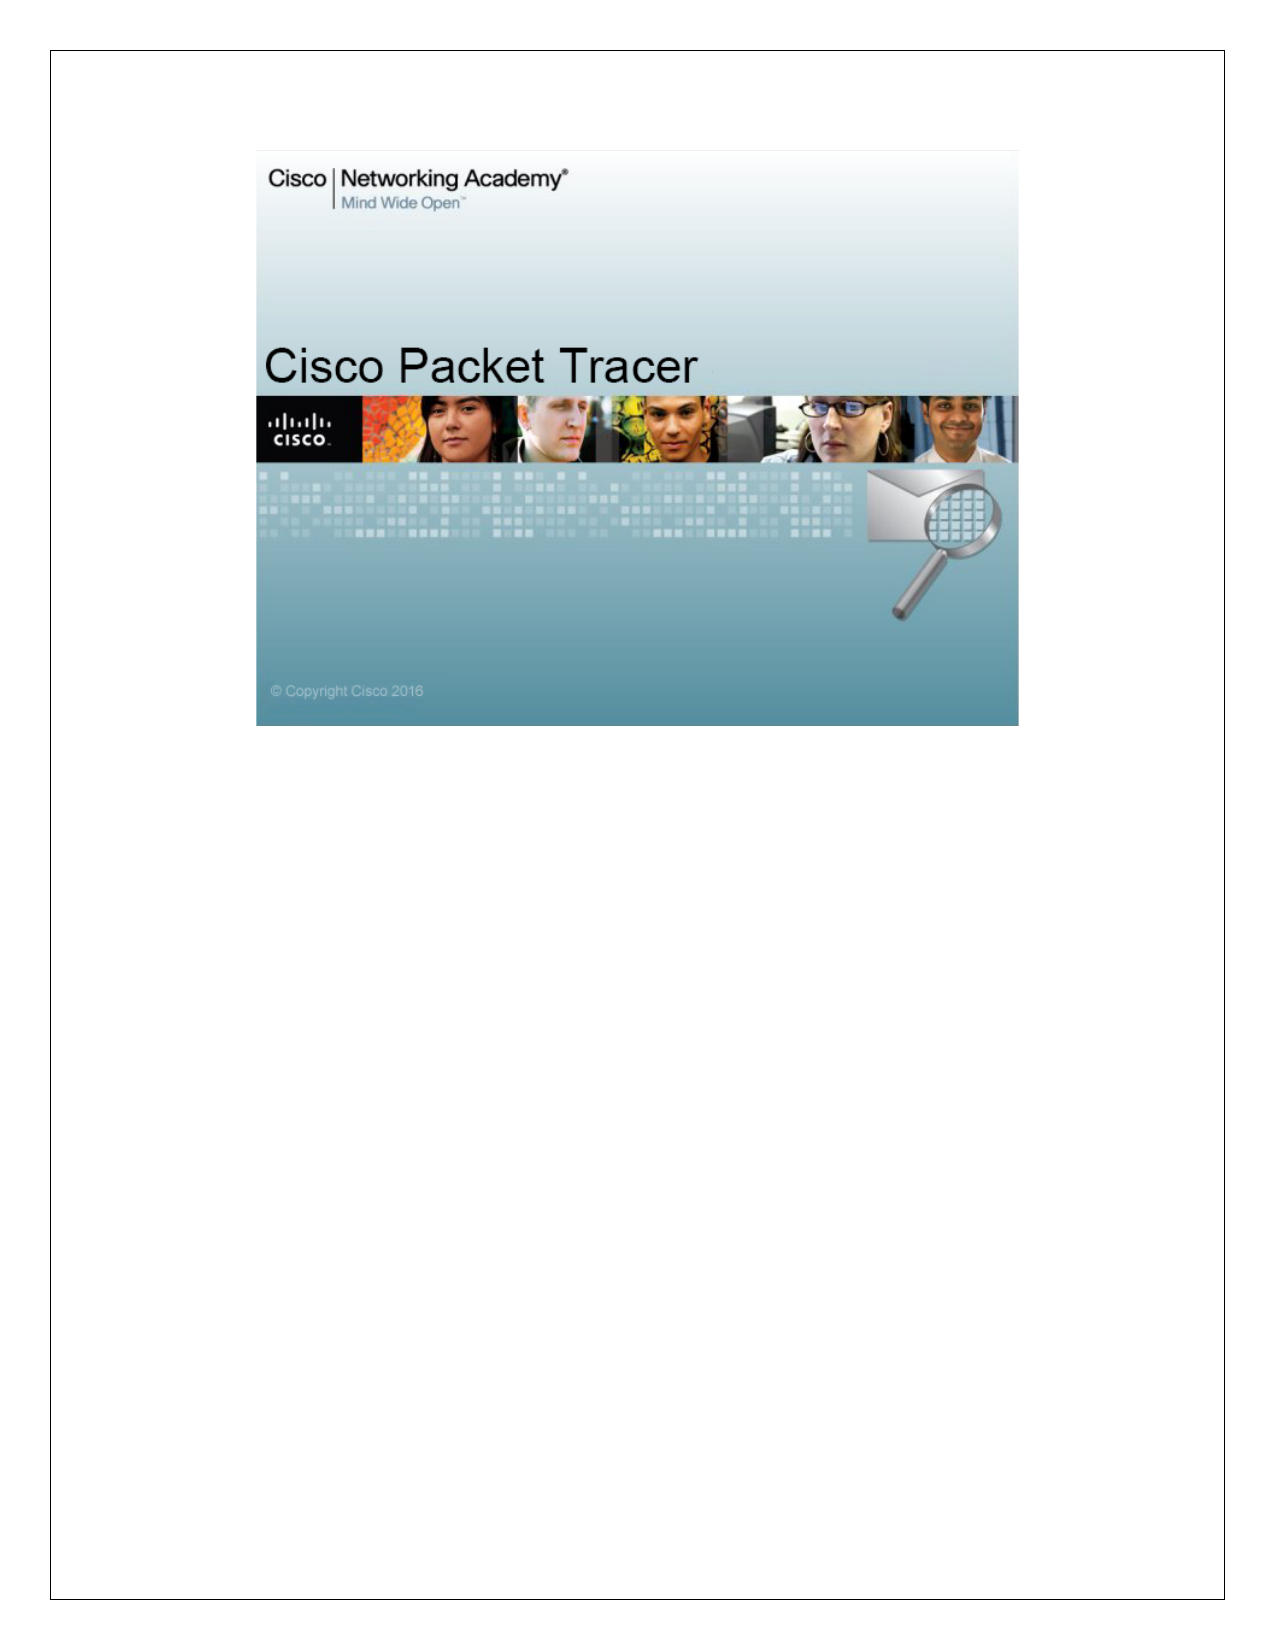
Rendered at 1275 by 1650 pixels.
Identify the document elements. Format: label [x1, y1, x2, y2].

picture [256, 150, 1019, 726]
